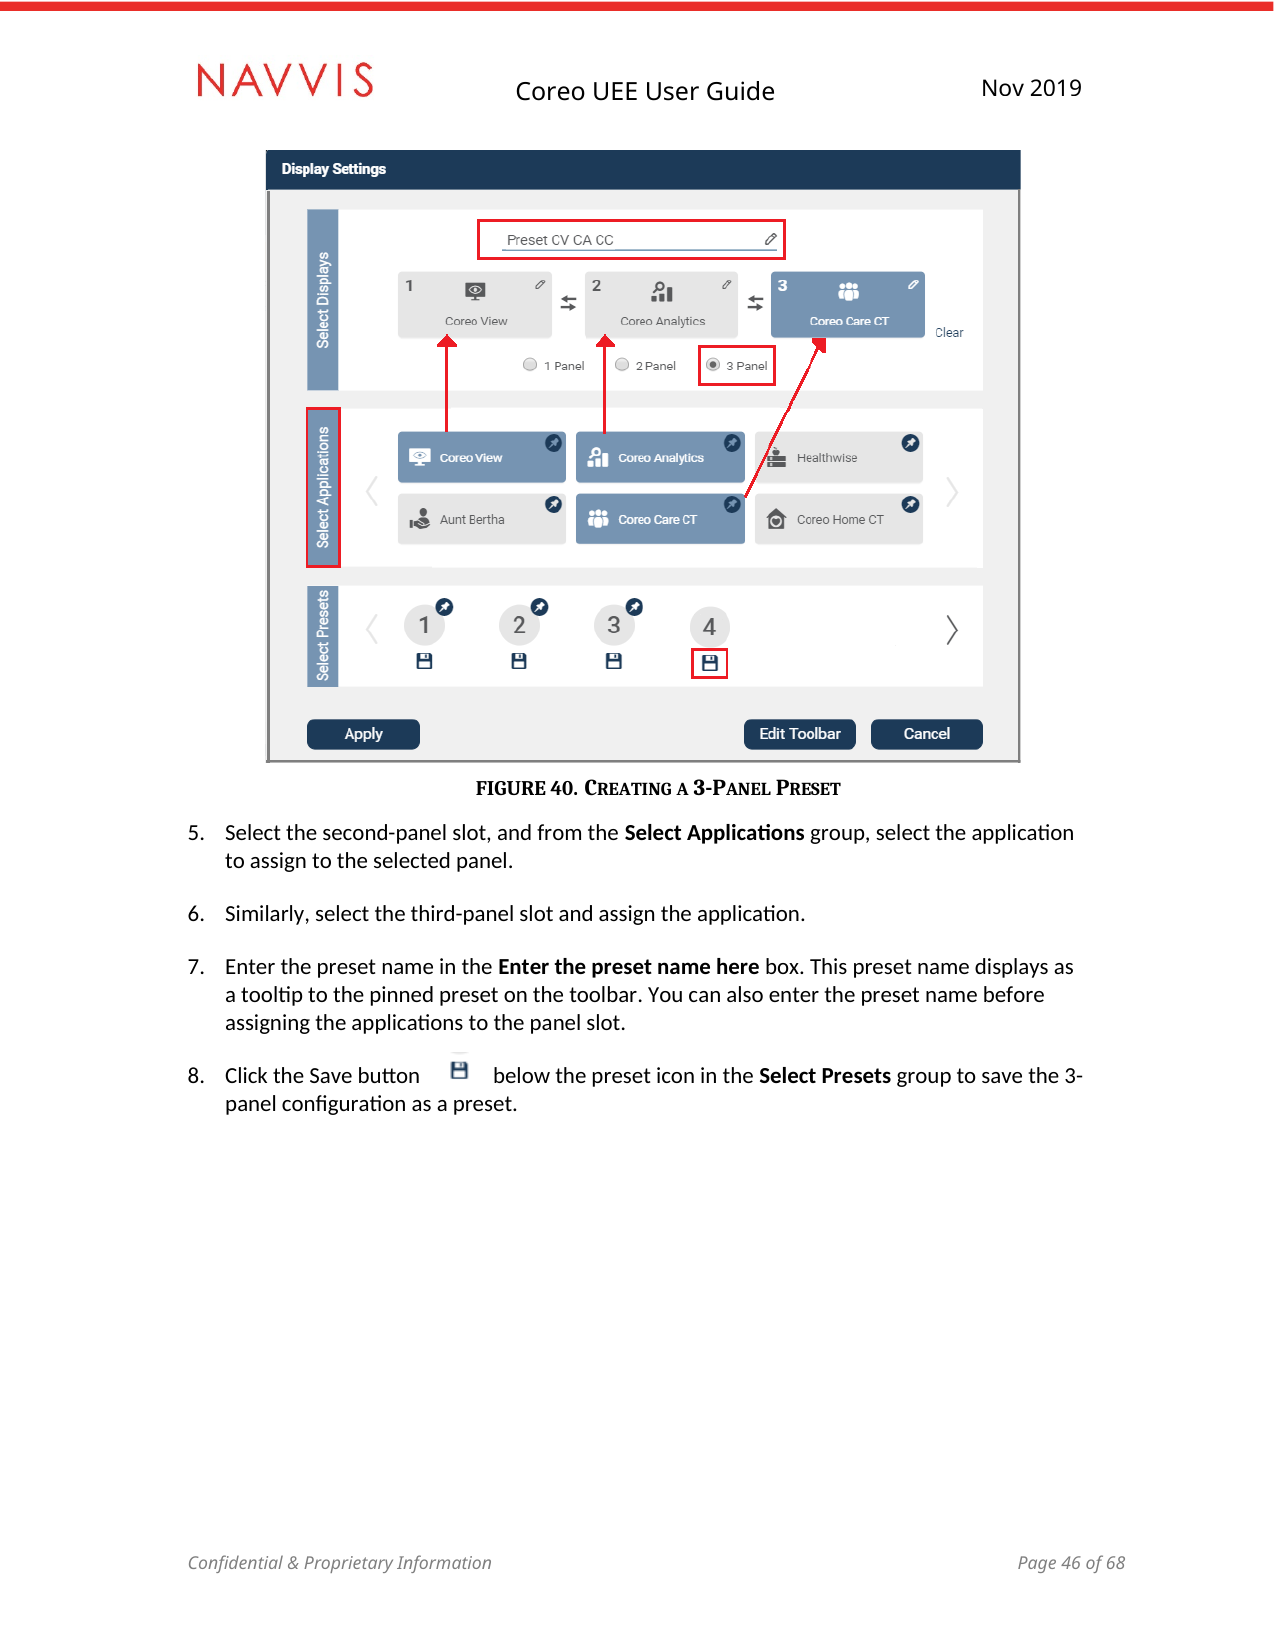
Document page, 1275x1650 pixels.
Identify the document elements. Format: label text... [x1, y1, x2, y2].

picture [265, 150, 1021, 763]
text Creating a 3-Panel Preset [229, 775, 1087, 801]
picture [187, 55, 383, 104]
list Click the Save button below the preset icon in the Select Presets group to save the 3-panel configuration as a preset. [187, 1061, 1087, 1117]
list Select the second-panel slot, and from the Select Applications group, select the application to assign to the selected panel. [187, 818, 1087, 874]
list Enter the preset name in the Enter the preset name here box. This preset name displays as a tooltip to the pinned preset on the toolbar. You can also enter the preset name before assigning the applications to the panel slot. [187, 952, 1087, 1036]
picture [445, 1052, 474, 1086]
list Similarly, select the third-panel slot and assign the application. [187, 899, 1087, 927]
